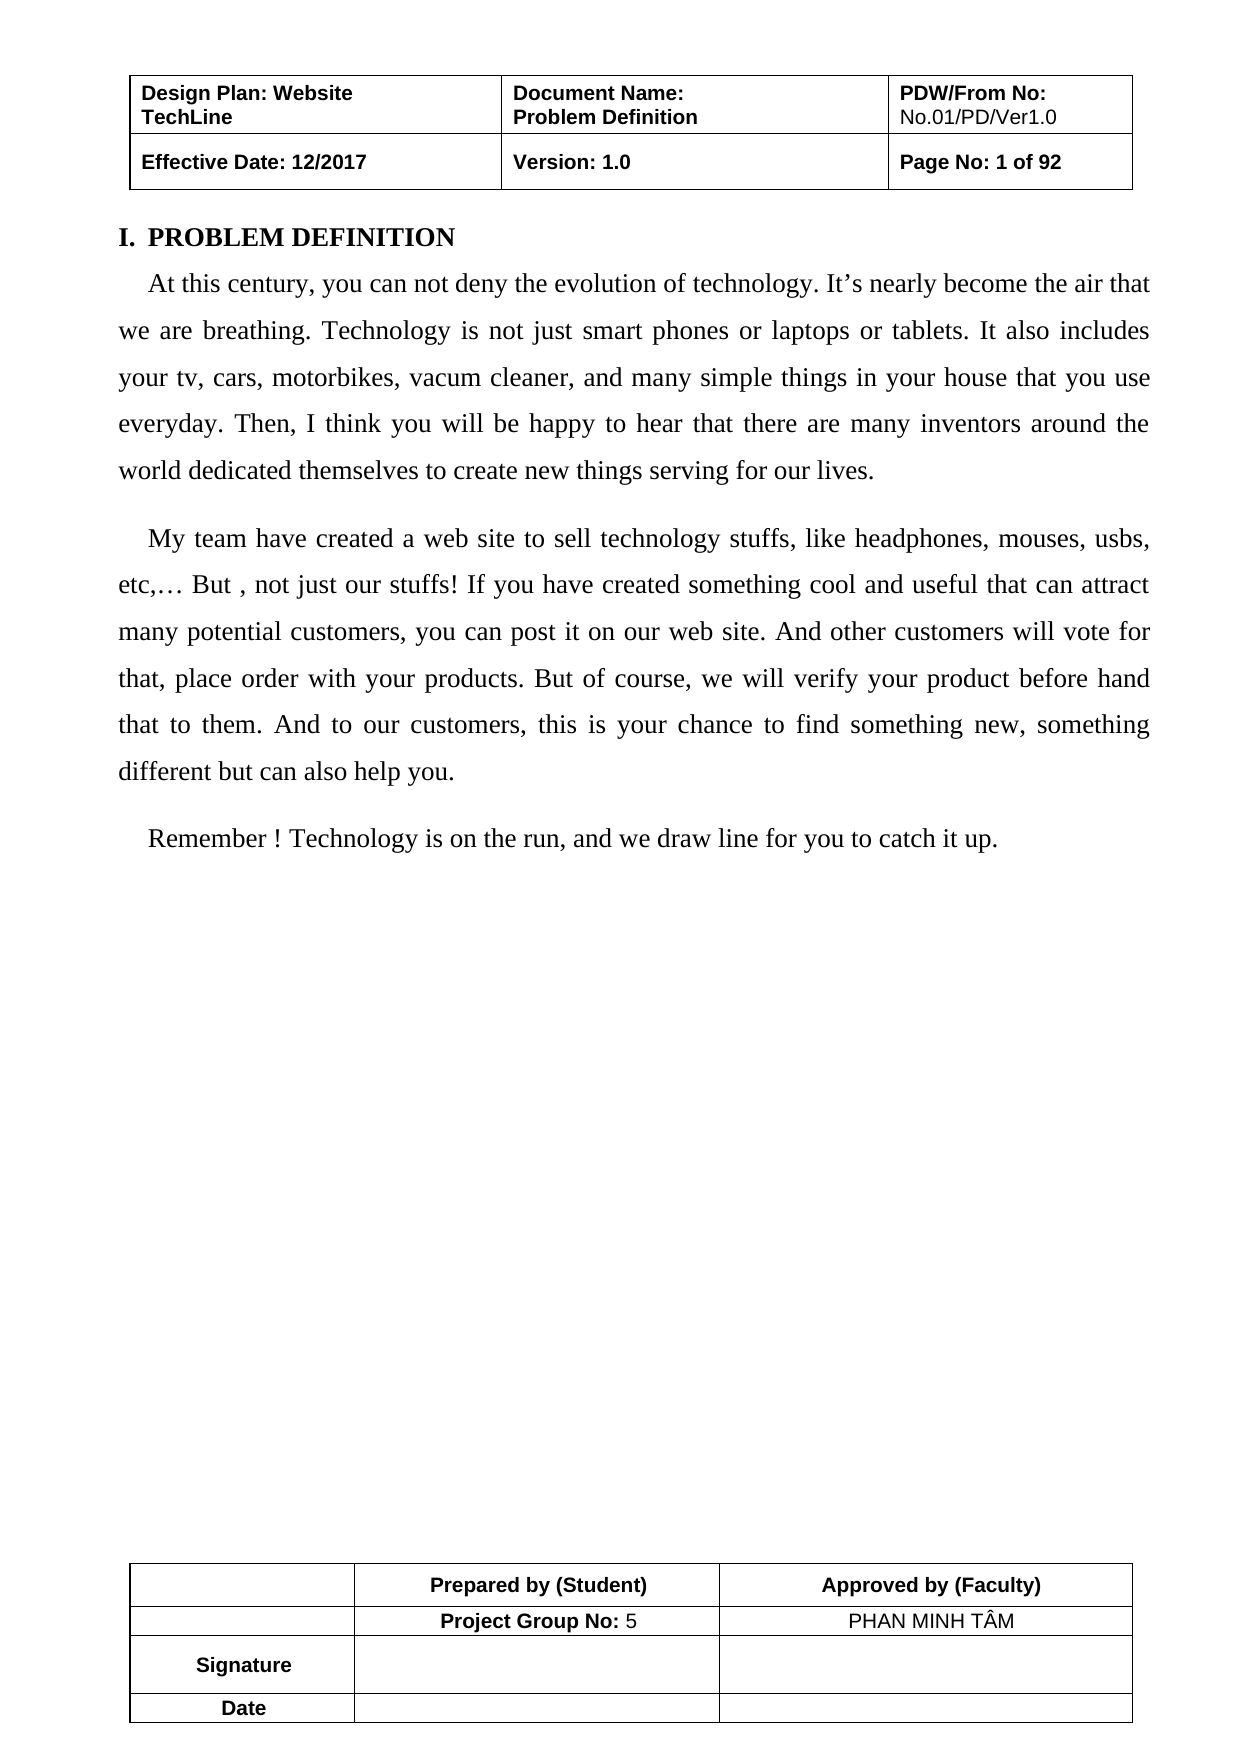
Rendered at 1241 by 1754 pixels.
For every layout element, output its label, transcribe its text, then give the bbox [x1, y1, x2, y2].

text Remember ! Technology is on the run, and we draw line for you to catch it up. [118, 823, 1152, 854]
text At this century, you can not deny the evolution of technology. It’s nearly become the air that we are breathing. Technology is not just smart phones or laptops or tablets. It also includes your tv, cars, motorbikes, vacum cleaner, and many simple things in your house that you use everyday. Then, I think you will be happy to hear that there are many inventors around the world dedicated themselves to create new things serving for our lives. [118, 268, 1152, 485]
text My team have created a web site to sell technology stuffs, like headphones, mouses, usbs, etc,… But , not just our stuffs! If you have created something cool and useful that can attract many potential customers, you can post it on our web site. And other customers will vote for that, place order with your products. But of course, we will verify your product before hand that to them. And to our customers, this is your chance to find something new, something different but can also help you. [118, 522, 1152, 786]
list PROBLEM DEFINITION [118, 221, 1152, 252]
